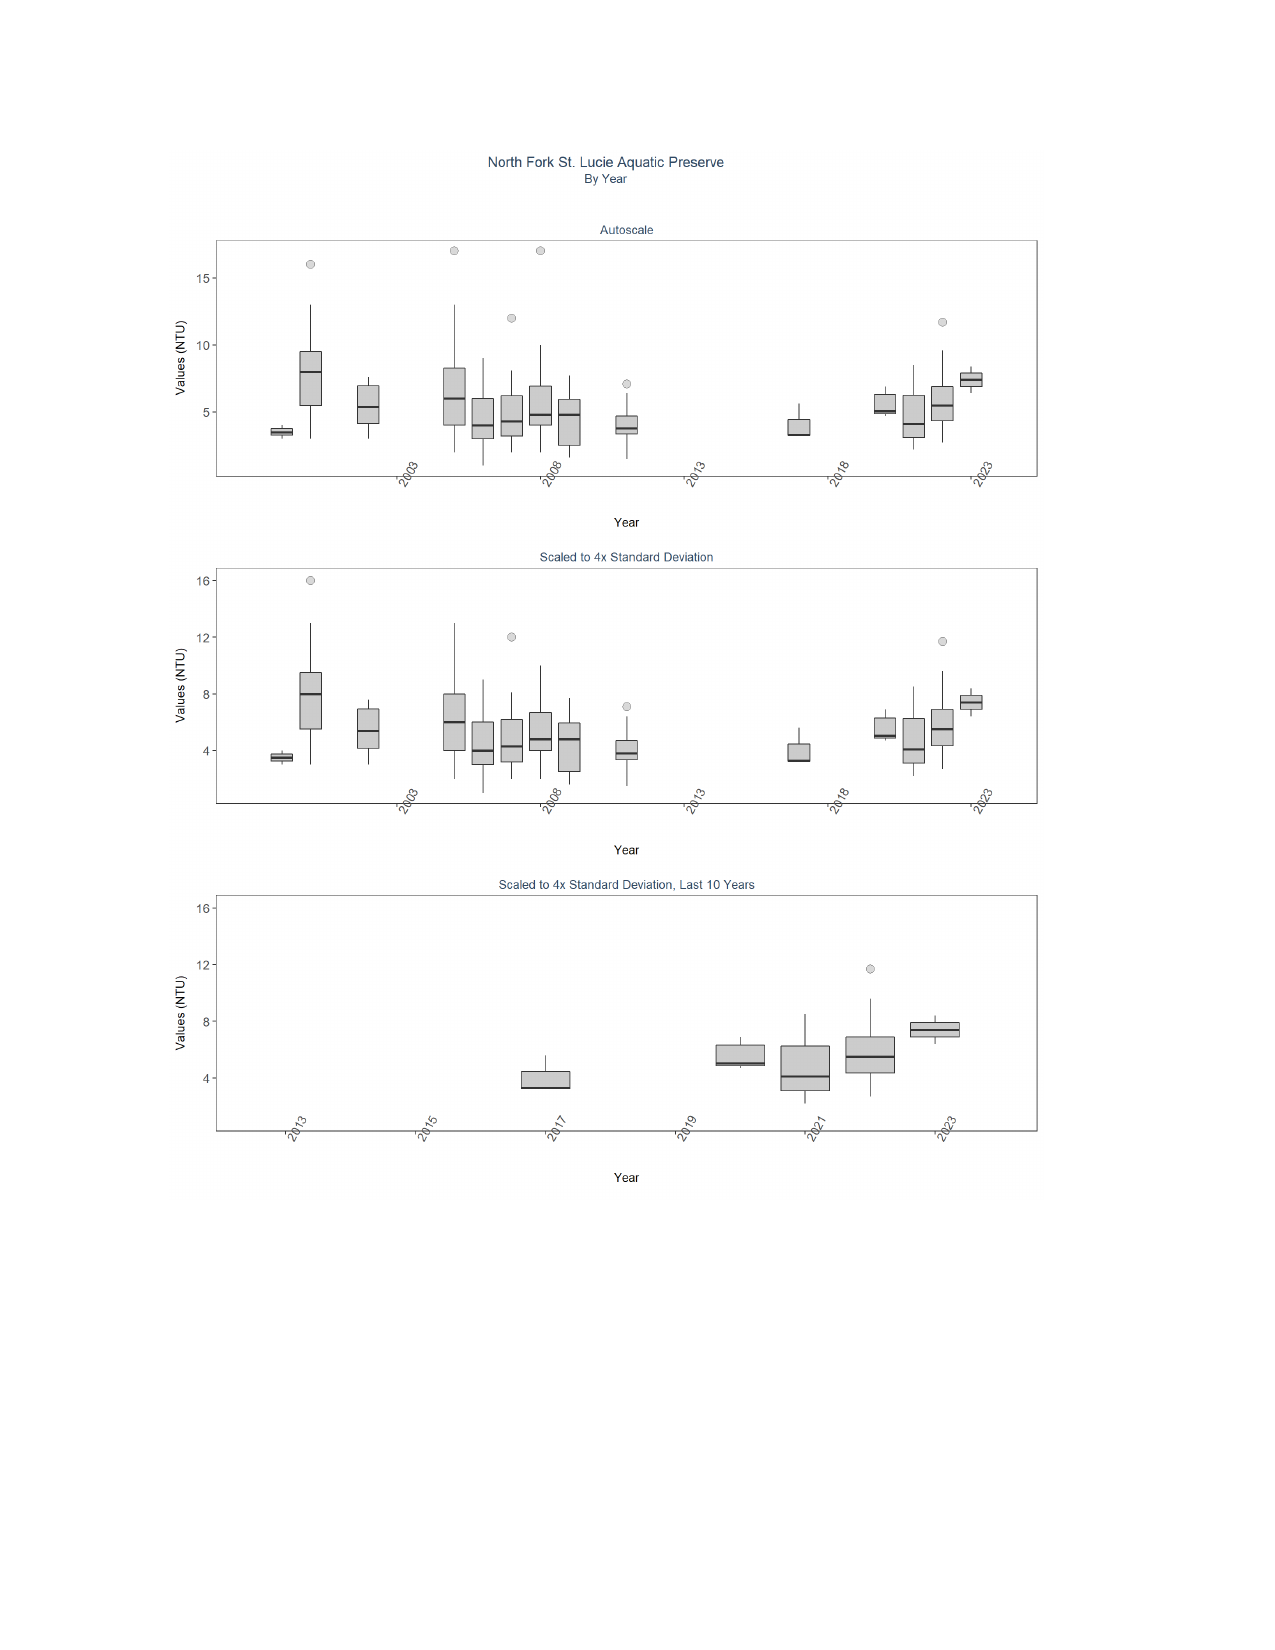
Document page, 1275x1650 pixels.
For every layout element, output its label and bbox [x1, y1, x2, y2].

picture [168, 150, 1044, 1200]
